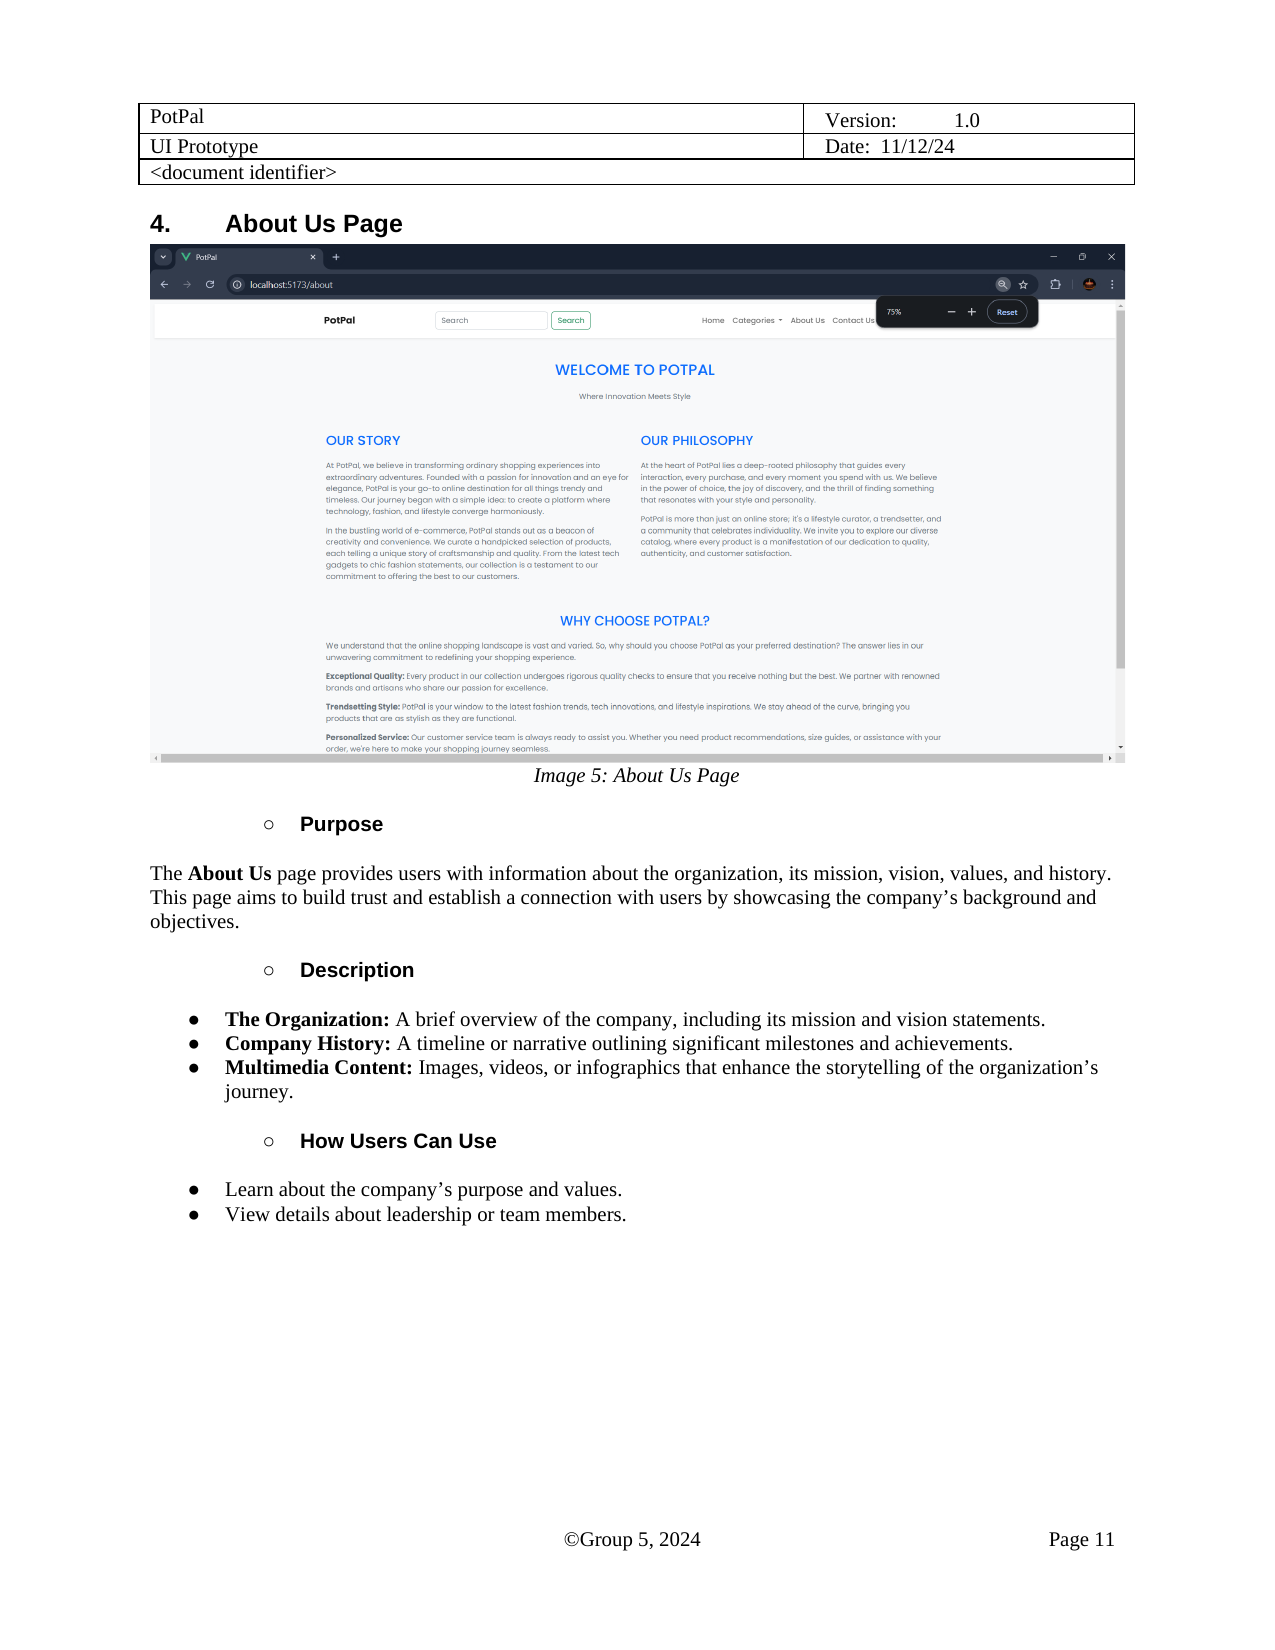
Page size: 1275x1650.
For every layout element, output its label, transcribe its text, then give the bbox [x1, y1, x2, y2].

text Image 5: About Us Page [150, 763, 1125, 787]
text The About Us page provides users with information about the organization, its mission, vision, values, and history. This page aims to build trust and establish a connection with users by showcasing the company’s background and objectives. [150, 861, 1125, 933]
list Learn about the company’s purpose and values. [187, 1177, 1125, 1201]
list Company History: A timeline or narrative outlining significant milestones and achievements. [187, 1031, 1125, 1055]
list Multimedia Content: Images, videos, or infographics that enhance the storytelling of the organization’s journey. [187, 1055, 1125, 1103]
subtitle About Us Page [150, 209, 1125, 238]
subtitle How Users Can Use [262, 1128, 1125, 1152]
list View details about leadership or team members. [187, 1201, 1125, 1226]
list The Organization: A brief overview of the company, including its mission and vision statements. [187, 1007, 1125, 1031]
subtitle Description [262, 958, 1125, 982]
picture [150, 244, 1125, 763]
subtitle Purpose [262, 812, 1125, 836]
